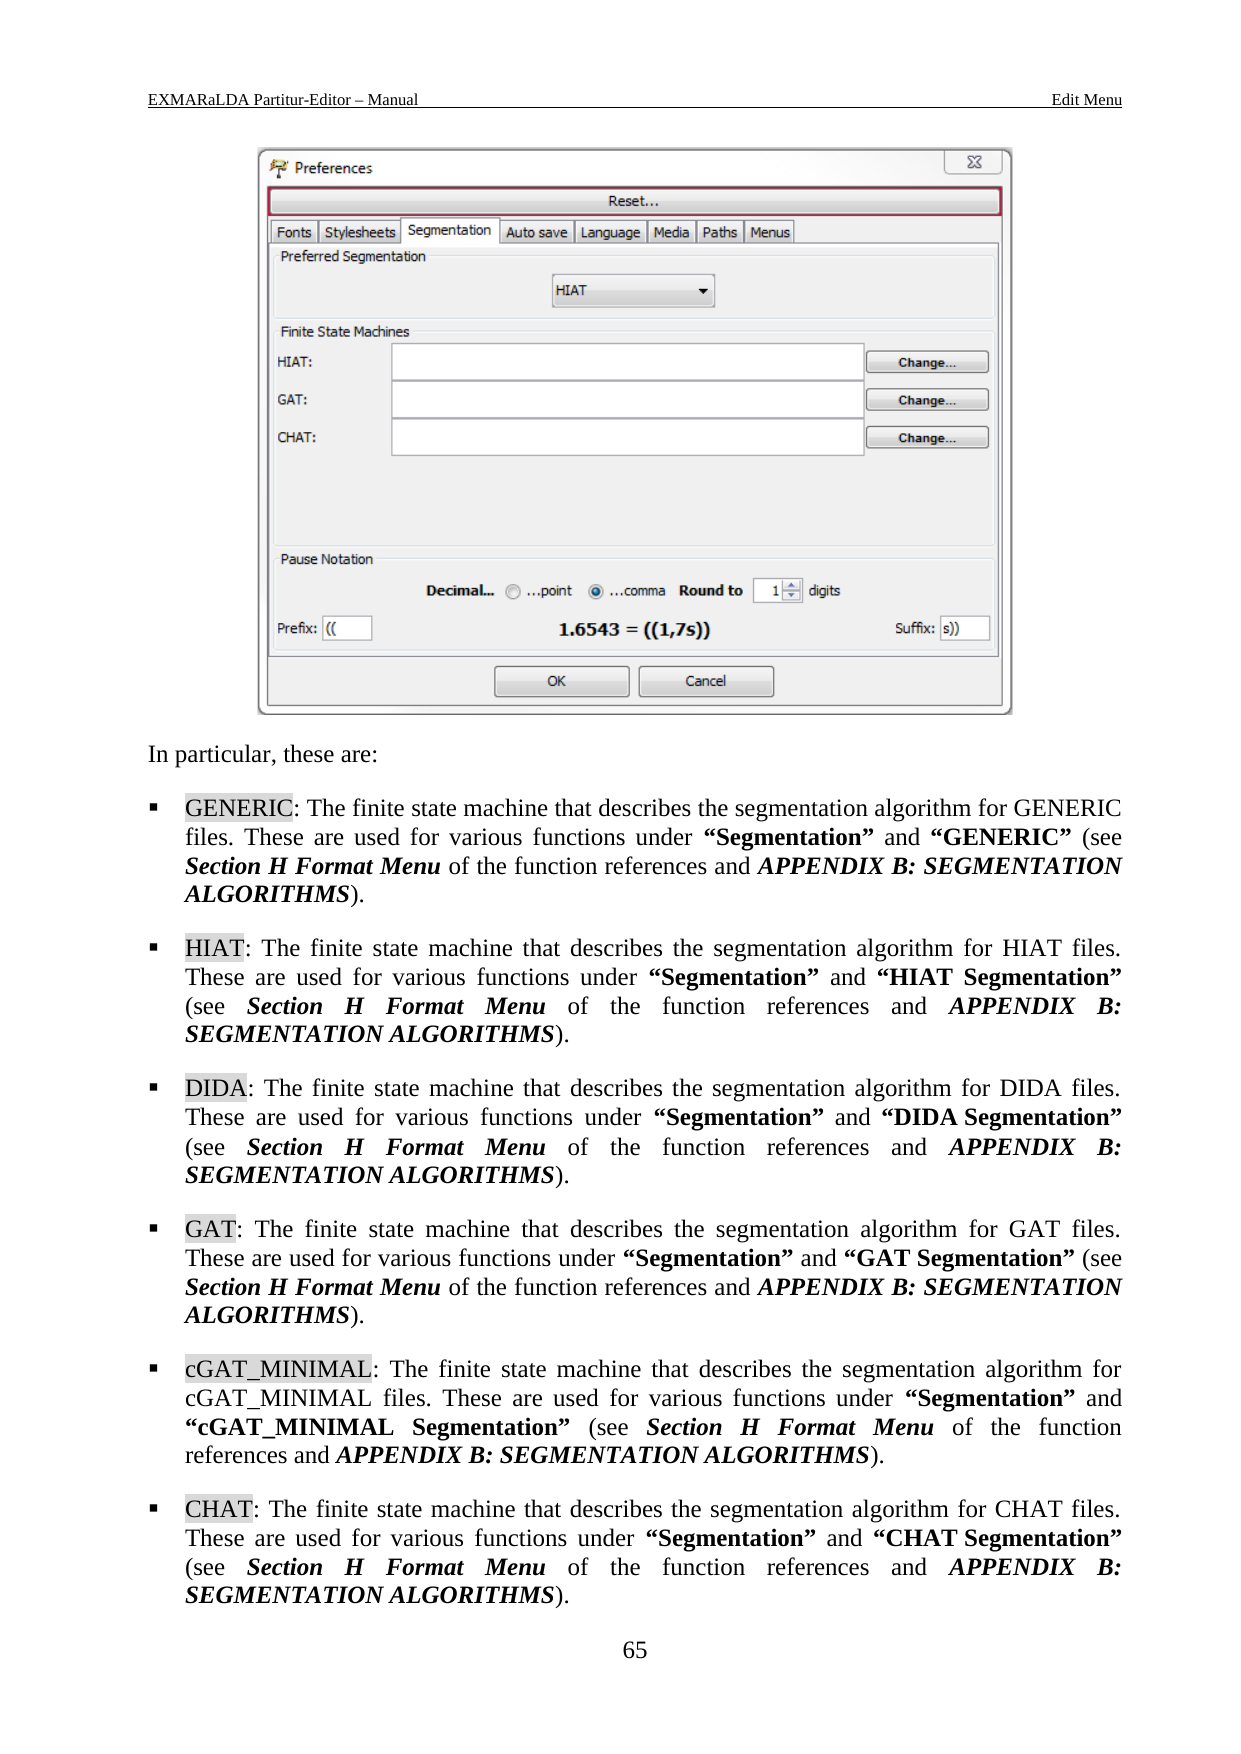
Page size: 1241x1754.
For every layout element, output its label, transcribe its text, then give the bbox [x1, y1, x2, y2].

text cGAT_MINIMAL: The finite state machine that describes the segmentation algorithm for cGAT_MINIMAL files. These are used for various functions under “Segmentation” and “cGAT_MINIMAL Segmentation” (see Section H Format Menu of the function references and Appendix B: Segmentation Algorithms). [148, 1354, 1122, 1469]
text In particular, these are: [148, 739, 1122, 768]
picture [257, 147, 1013, 715]
text DIDA: The finite state machine that describes the segmentation algorithm for DIDA files. These are used for various functions under “Segmentation” and “DIDA Segmentation” (see Section H Format Menu of the function references and Appendix B: Segmentation Algorithms). [148, 1073, 1122, 1189]
text GENERIC: The finite state machine that describes the segmentation algorithm for GENERIC files. These are used for various functions under “Segmentation” and “GENERIC” (see Section H Format Menu of the function references and Appendix B: Segmentation Algorithms). [148, 793, 1122, 908]
text CHAT: The finite state machine that describes the segmentation algorithm for CHAT files. These are used for various functions under “Segmentation” and “CHAT Segmentation” (see Section H Format Menu of the function references and Appendix B: Segmentation Algorithms). [148, 1494, 1122, 1609]
text HIAT: The finite state machine that describes the segmentation algorithm for HIAT files. These are used for various functions under “Segmentation” and “HIAT Segmentation” (see Section H Format Menu of the function references and Appendix B: Segmentation Algorithms). [148, 933, 1122, 1048]
text GAT: The finite state machine that describes the segmentation algorithm for GAT files. These are used for various functions under “Segmentation” and “GAT Segmentation” (see Section H Format Menu of the function references and Appendix B: Segmentation Algorithms). [148, 1214, 1122, 1329]
